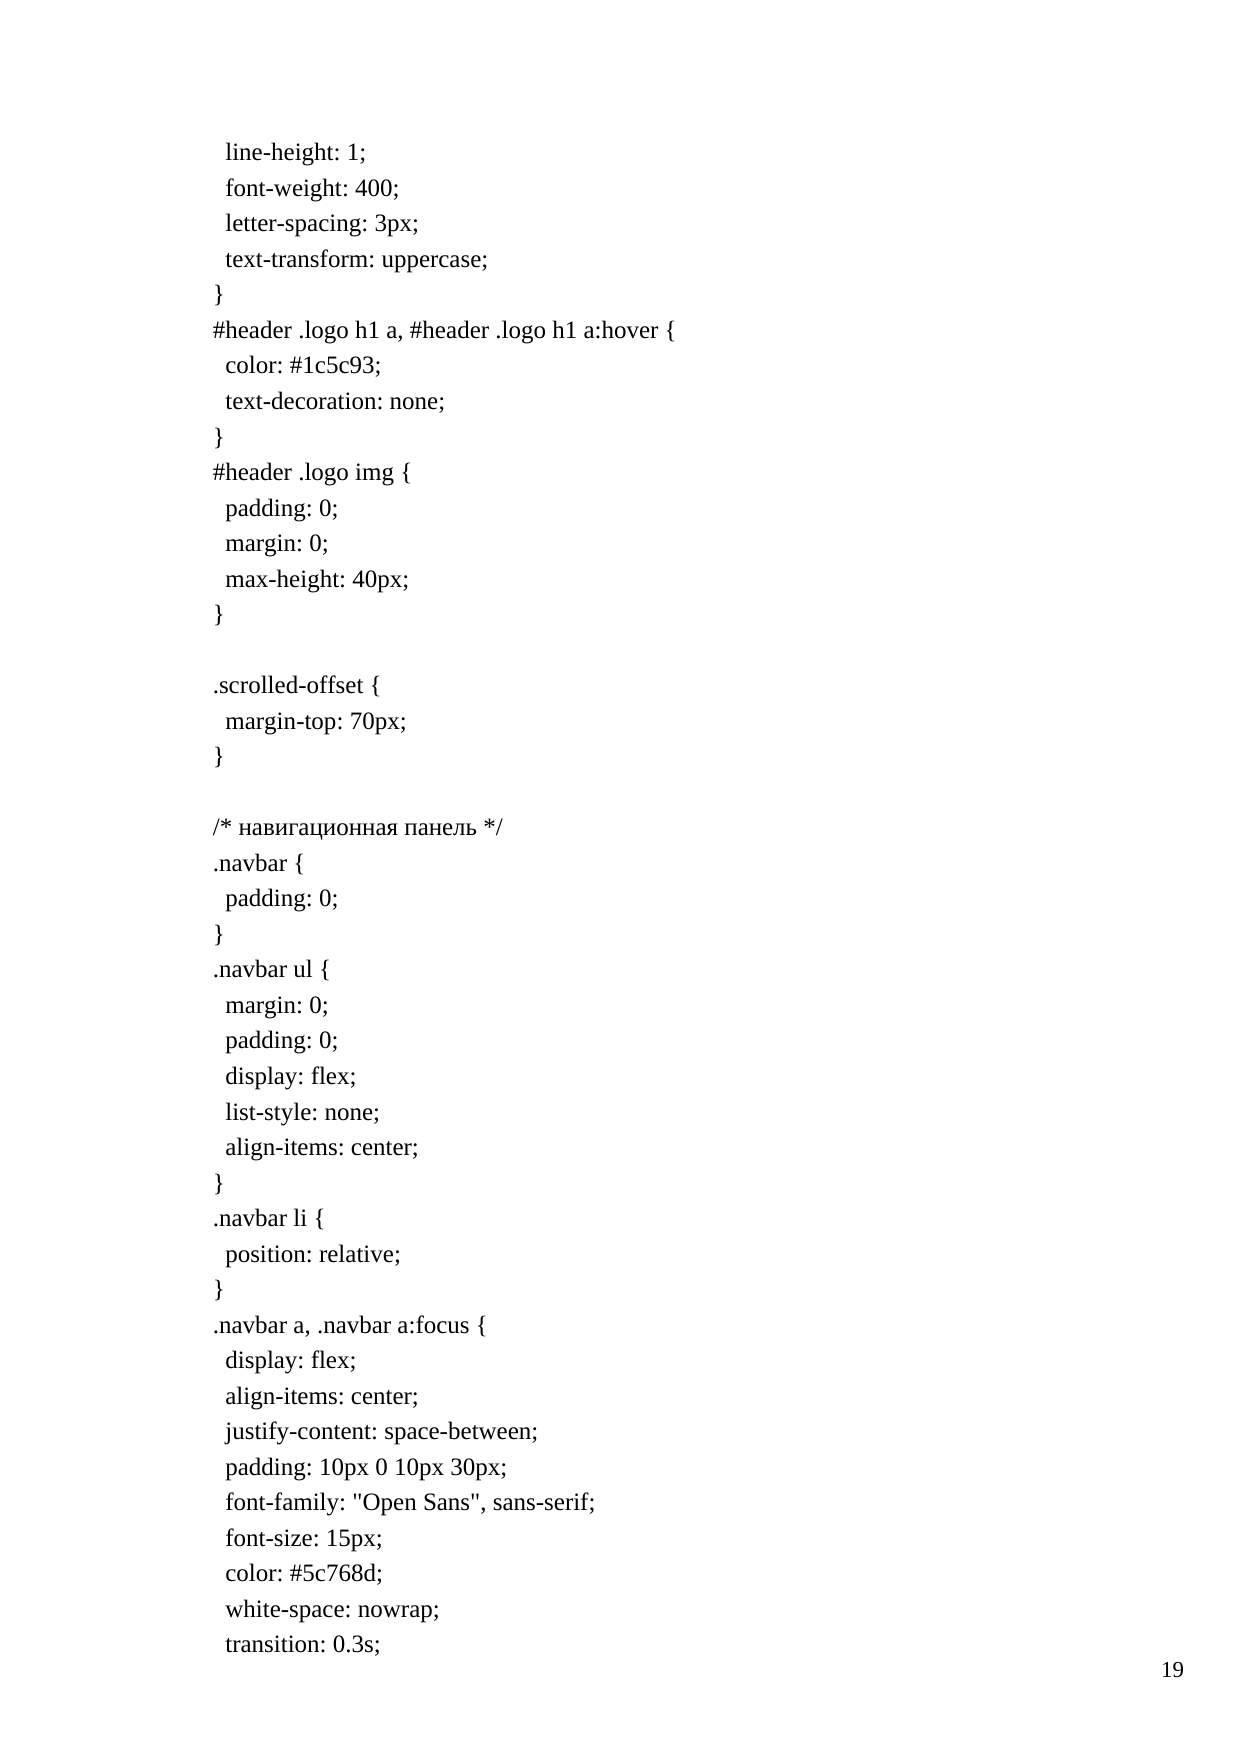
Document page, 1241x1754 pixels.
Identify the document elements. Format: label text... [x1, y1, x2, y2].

title transition: 0.3s; [213, 1629, 1194, 1658]
title display: flex; [213, 1345, 1194, 1374]
title } [213, 599, 1194, 628]
title #header .logo h1 a, #header .logo h1 a:hover { [213, 315, 1194, 344]
title display: flex; [213, 1061, 1194, 1090]
title text-decoration: none; [213, 386, 1194, 415]
title /* навигационная панель */ [213, 812, 1194, 841]
title text-transform: uppercase; [213, 244, 1194, 273]
title padding: 0; [213, 883, 1194, 912]
title position: relative; [213, 1239, 1194, 1267]
title } [213, 741, 1194, 770]
title .navbar ul { [213, 954, 1194, 983]
title font-weight: 400; [213, 173, 1194, 202]
title align-items: center; [213, 1381, 1194, 1409]
title padding: 10px 0 10px 30px; [213, 1452, 1194, 1481]
title } [213, 1168, 1194, 1196]
title .navbar a, .navbar a:focus { [213, 1310, 1194, 1338]
title white-space: nowrap; [213, 1594, 1194, 1623]
title .scrolled-offset { [213, 670, 1194, 699]
title color: #1c5c93; [213, 351, 1194, 379]
title font-size: 15px; [213, 1523, 1194, 1552]
title } [213, 422, 1194, 450]
title .navbar { [213, 848, 1194, 877]
title line-height: 1; [213, 137, 1194, 166]
title margin-top: 70px; [213, 706, 1194, 734]
title font-family: "Open Sans", sans-serif; [213, 1487, 1194, 1516]
title margin: 0; [213, 528, 1194, 557]
title #header .logo img { [213, 457, 1194, 486]
title } [213, 1274, 1194, 1303]
title } [213, 279, 1194, 308]
title justify-content: space-between; [213, 1416, 1194, 1445]
title } [213, 919, 1194, 948]
title margin: 0; [213, 990, 1194, 1019]
title max-height: 40px; [213, 564, 1194, 592]
title align-items: center; [213, 1132, 1194, 1161]
title color: #5c768d; [213, 1558, 1194, 1587]
title list-style: none; [213, 1097, 1194, 1125]
title padding: 0; [213, 493, 1194, 521]
title letter-spacing: 3px; [213, 208, 1194, 237]
title padding: 0; [213, 1026, 1194, 1054]
title .navbar li { [213, 1203, 1194, 1232]
